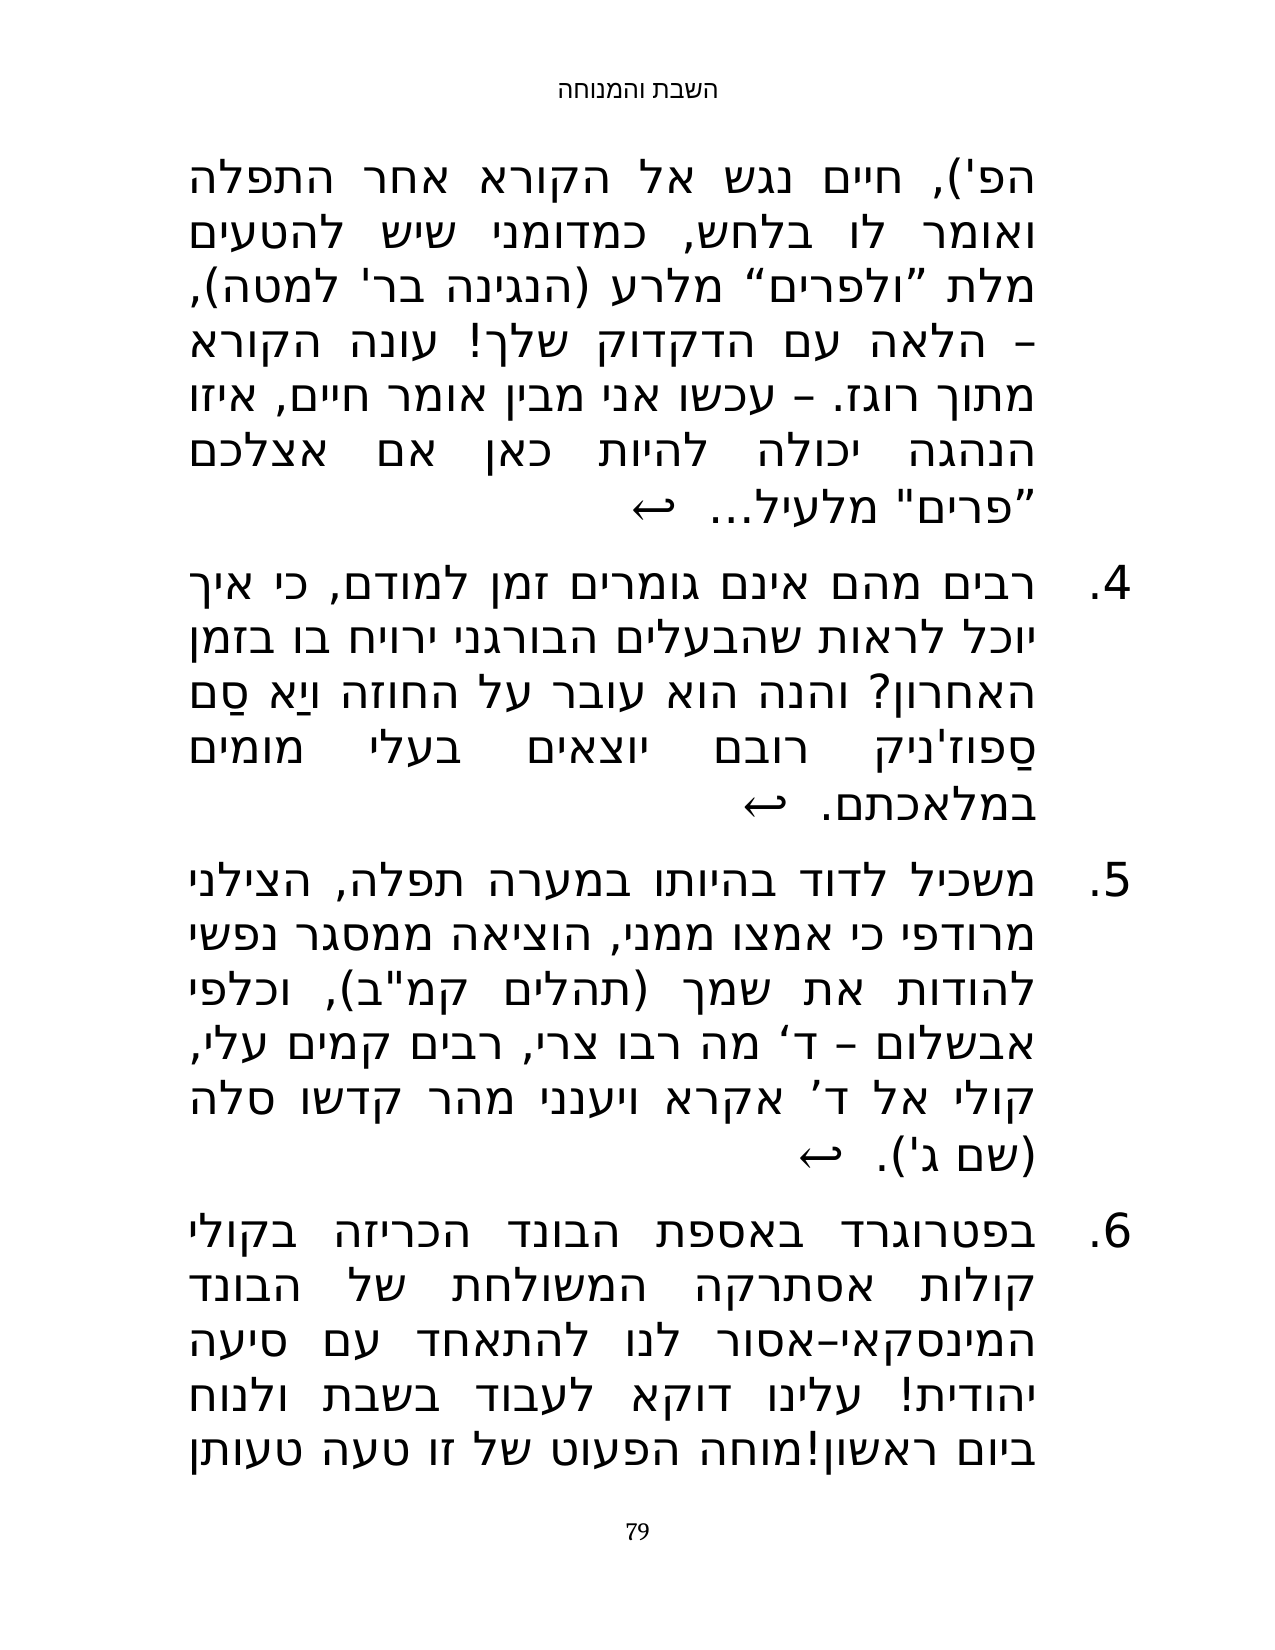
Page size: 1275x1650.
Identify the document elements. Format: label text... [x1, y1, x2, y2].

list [187, 150, 1087, 535]
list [187, 1204, 1087, 1477]
list רבים מהם אינם גומרים זמן למודם, כי איך יוכל לראות שהבעלים הבורגני ירויח בו בזמן האחרון? והנה הוא עובר על החוזה ויַא סַם סַפוז'ניק רובם יוצאים בעלי מומים במלאכתם. ↩ [187, 556, 1087, 832]
list משכיל לדוד בהיותו במערה תפלה, הצילני מרודפי כי אמצו ממני, הוציאה ממסגר נפשי להודות את שמך (תהלים קמ"ב), וכלפי אבשלום – ד‘ מה רבו צרי, רבים קמים עלי, קולי אל ד’ אקרא ויענני מהר קדשו סלה (שם ג'). ↩ [187, 852, 1087, 1183]
